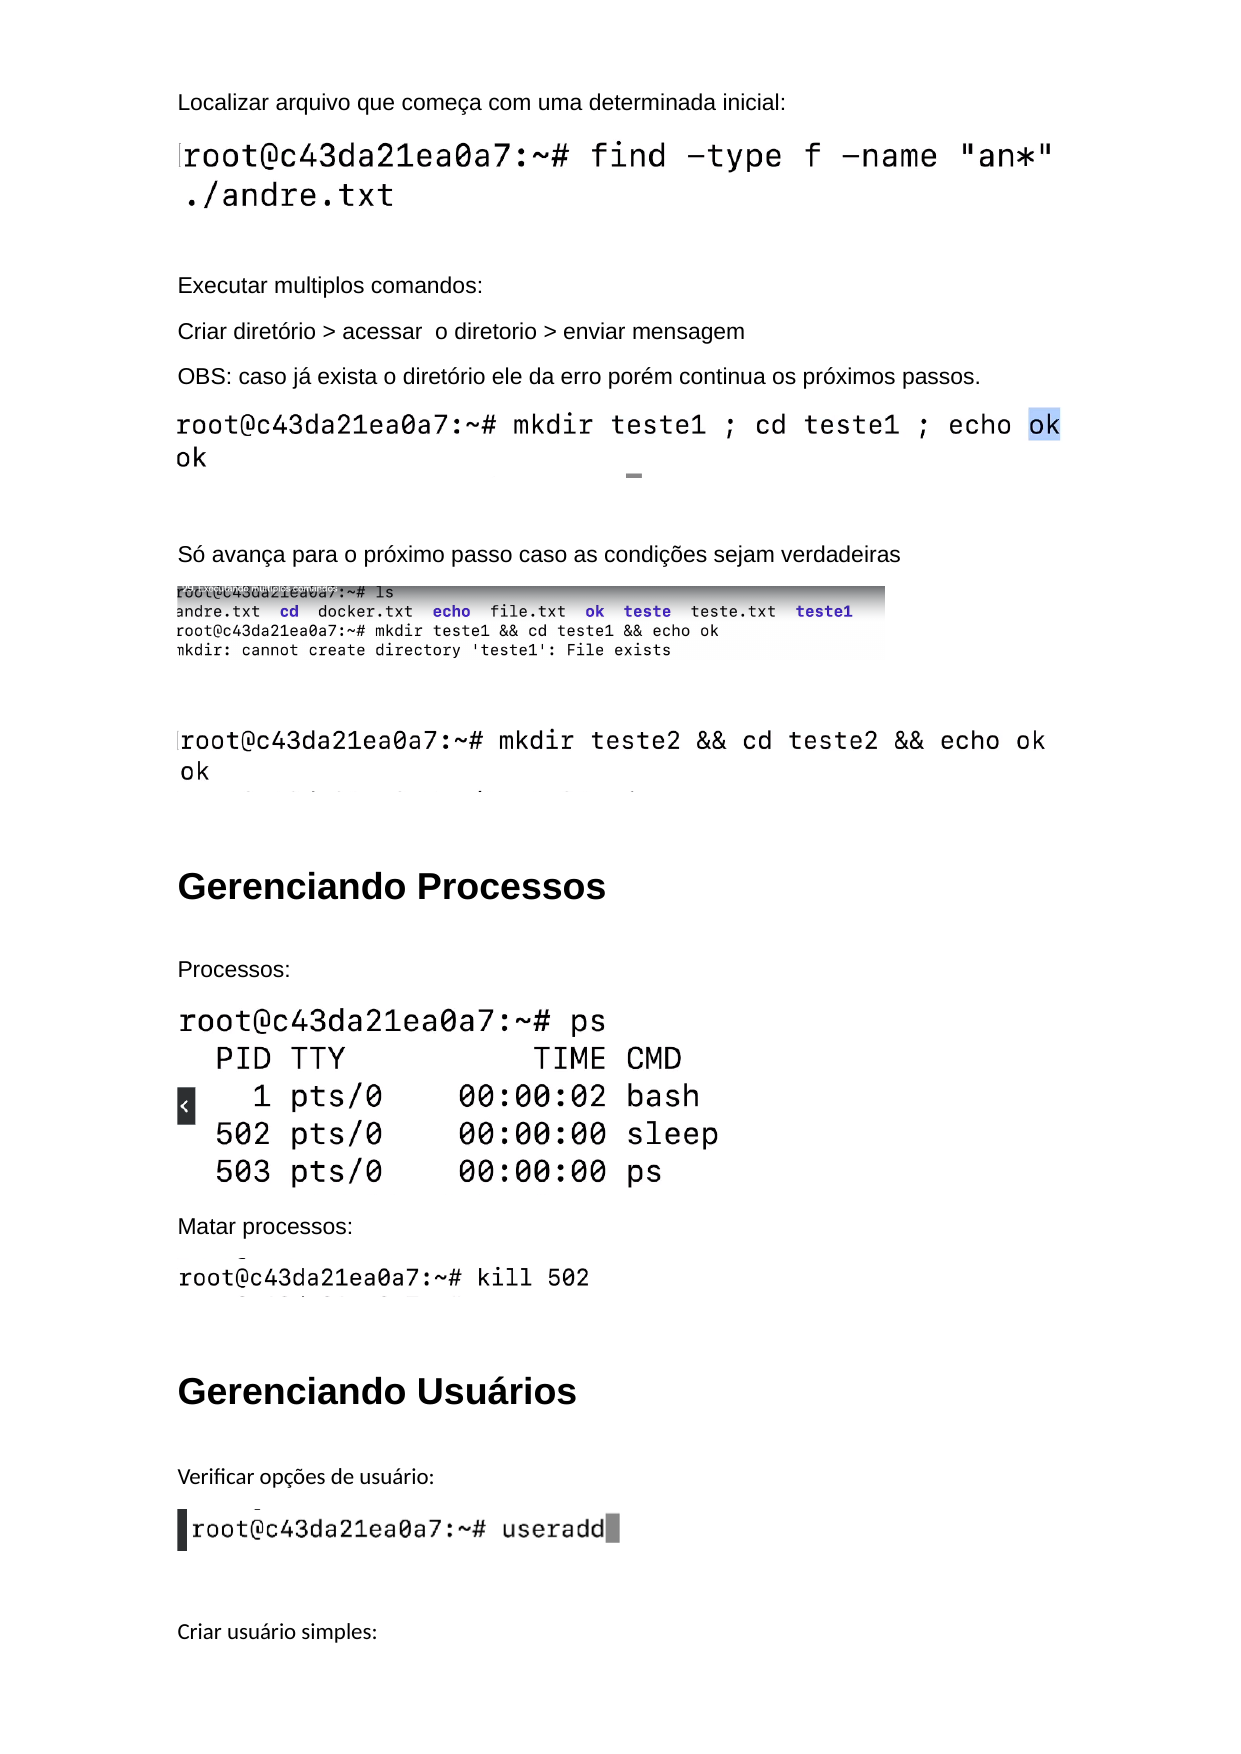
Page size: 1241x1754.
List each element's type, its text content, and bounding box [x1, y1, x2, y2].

picture [177, 723, 1063, 792]
subtitle Gerenciando Usuários [177, 1369, 1063, 1412]
text Criar diretório > acessar o diretorio > enviar mensagem [177, 318, 1063, 344]
text Processos: [177, 956, 1063, 982]
text Matar processos: [177, 1213, 1063, 1239]
subtitle Gerenciando Processos [177, 864, 1063, 907]
picture [177, 407, 1063, 478]
picture [177, 1509, 637, 1551]
picture [177, 1000, 726, 1195]
text Localizar arquivo que começa com uma determinada inicial: [177, 89, 1063, 115]
text Executar multiplos comandos: [177, 272, 1063, 299]
picture [177, 1258, 604, 1297]
picture [177, 133, 1063, 209]
picture [177, 586, 885, 660]
text Verificar opções de usuário: [177, 1462, 1063, 1490]
text OBS: caso já exista o diretório ele da erro porém continua os próximos passos. [177, 363, 1063, 389]
text Criar usuário simples: [177, 1617, 1063, 1645]
text Só avança para o próximo passo caso as condições sejam verdadeiras [177, 541, 1063, 568]
